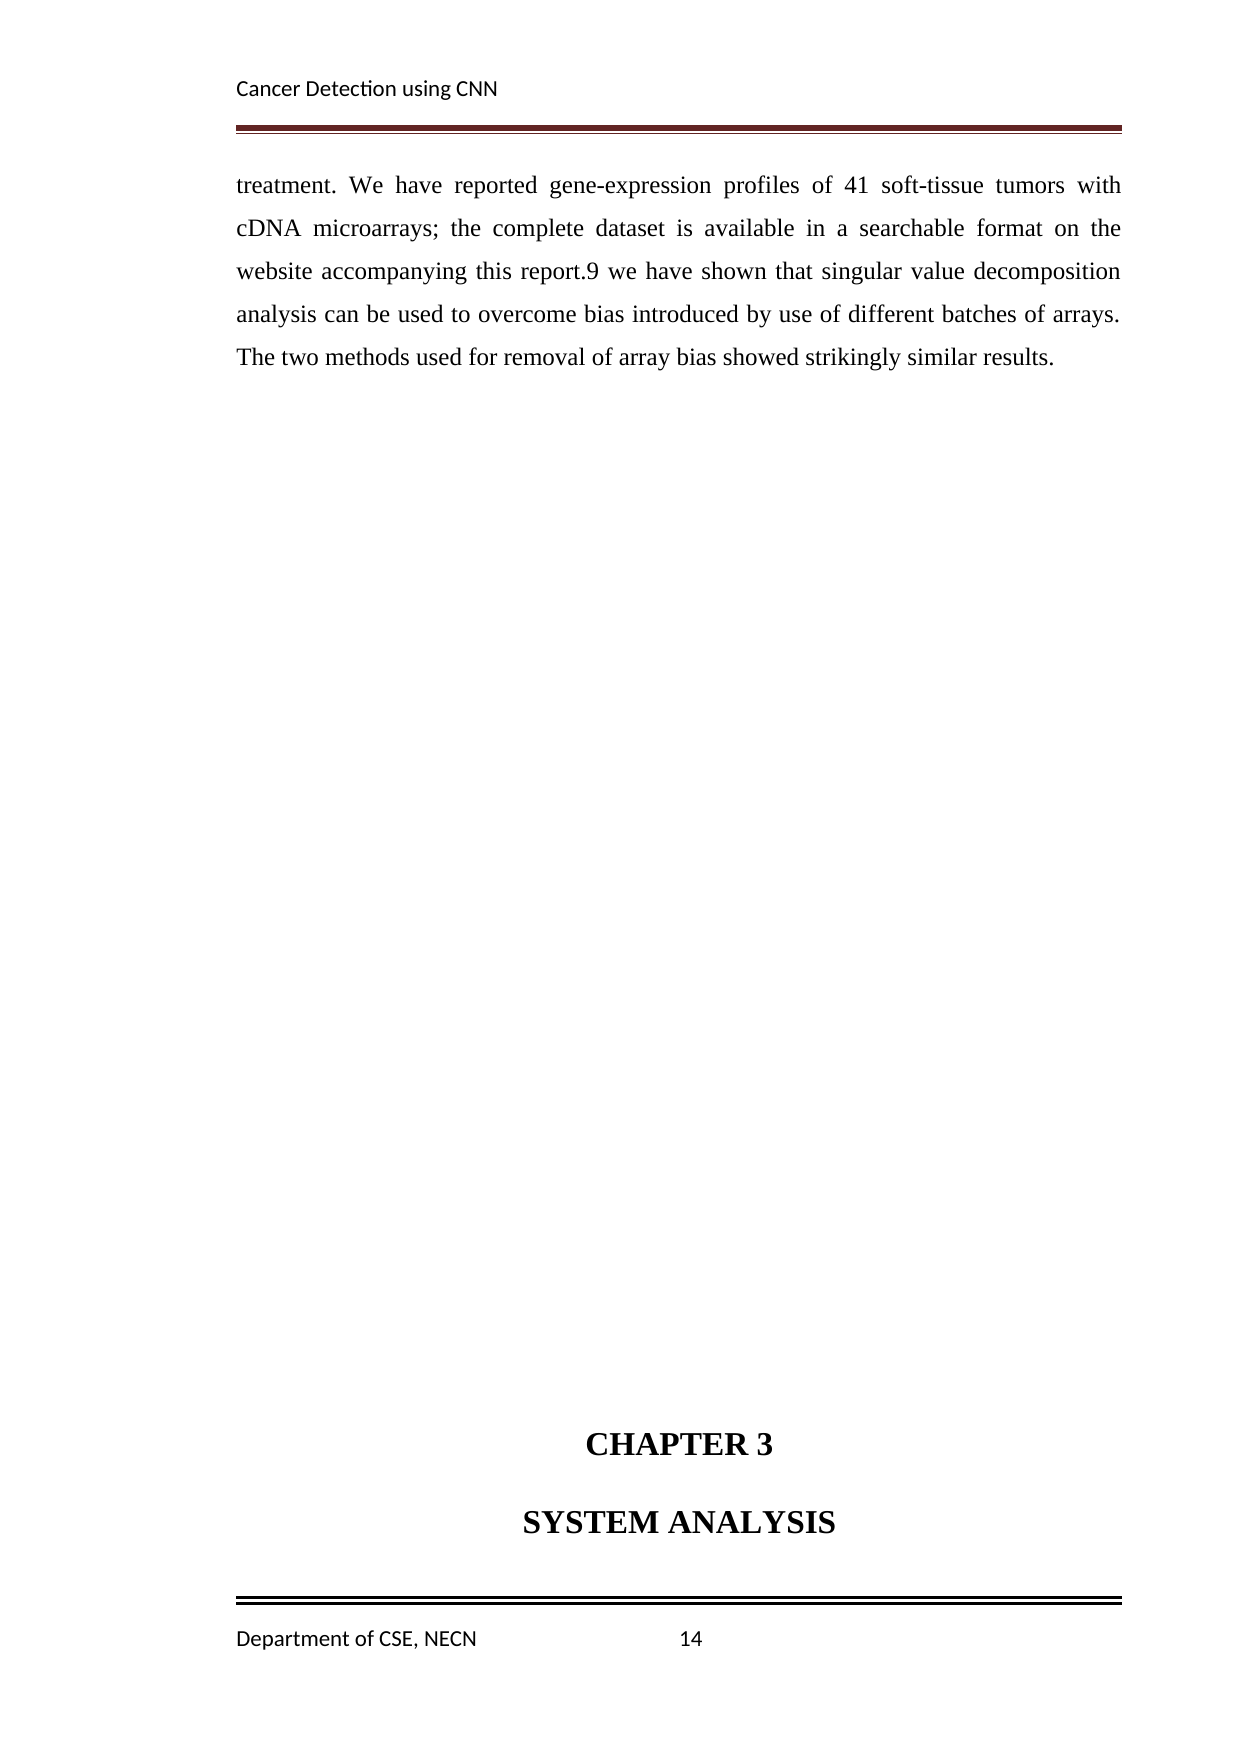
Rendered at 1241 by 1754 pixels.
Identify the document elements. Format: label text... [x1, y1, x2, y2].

text CHAPTER 3 [236, 1424, 1122, 1463]
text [236, 170, 1122, 371]
text SYSTEM ANALYSIS [236, 1503, 1122, 1541]
